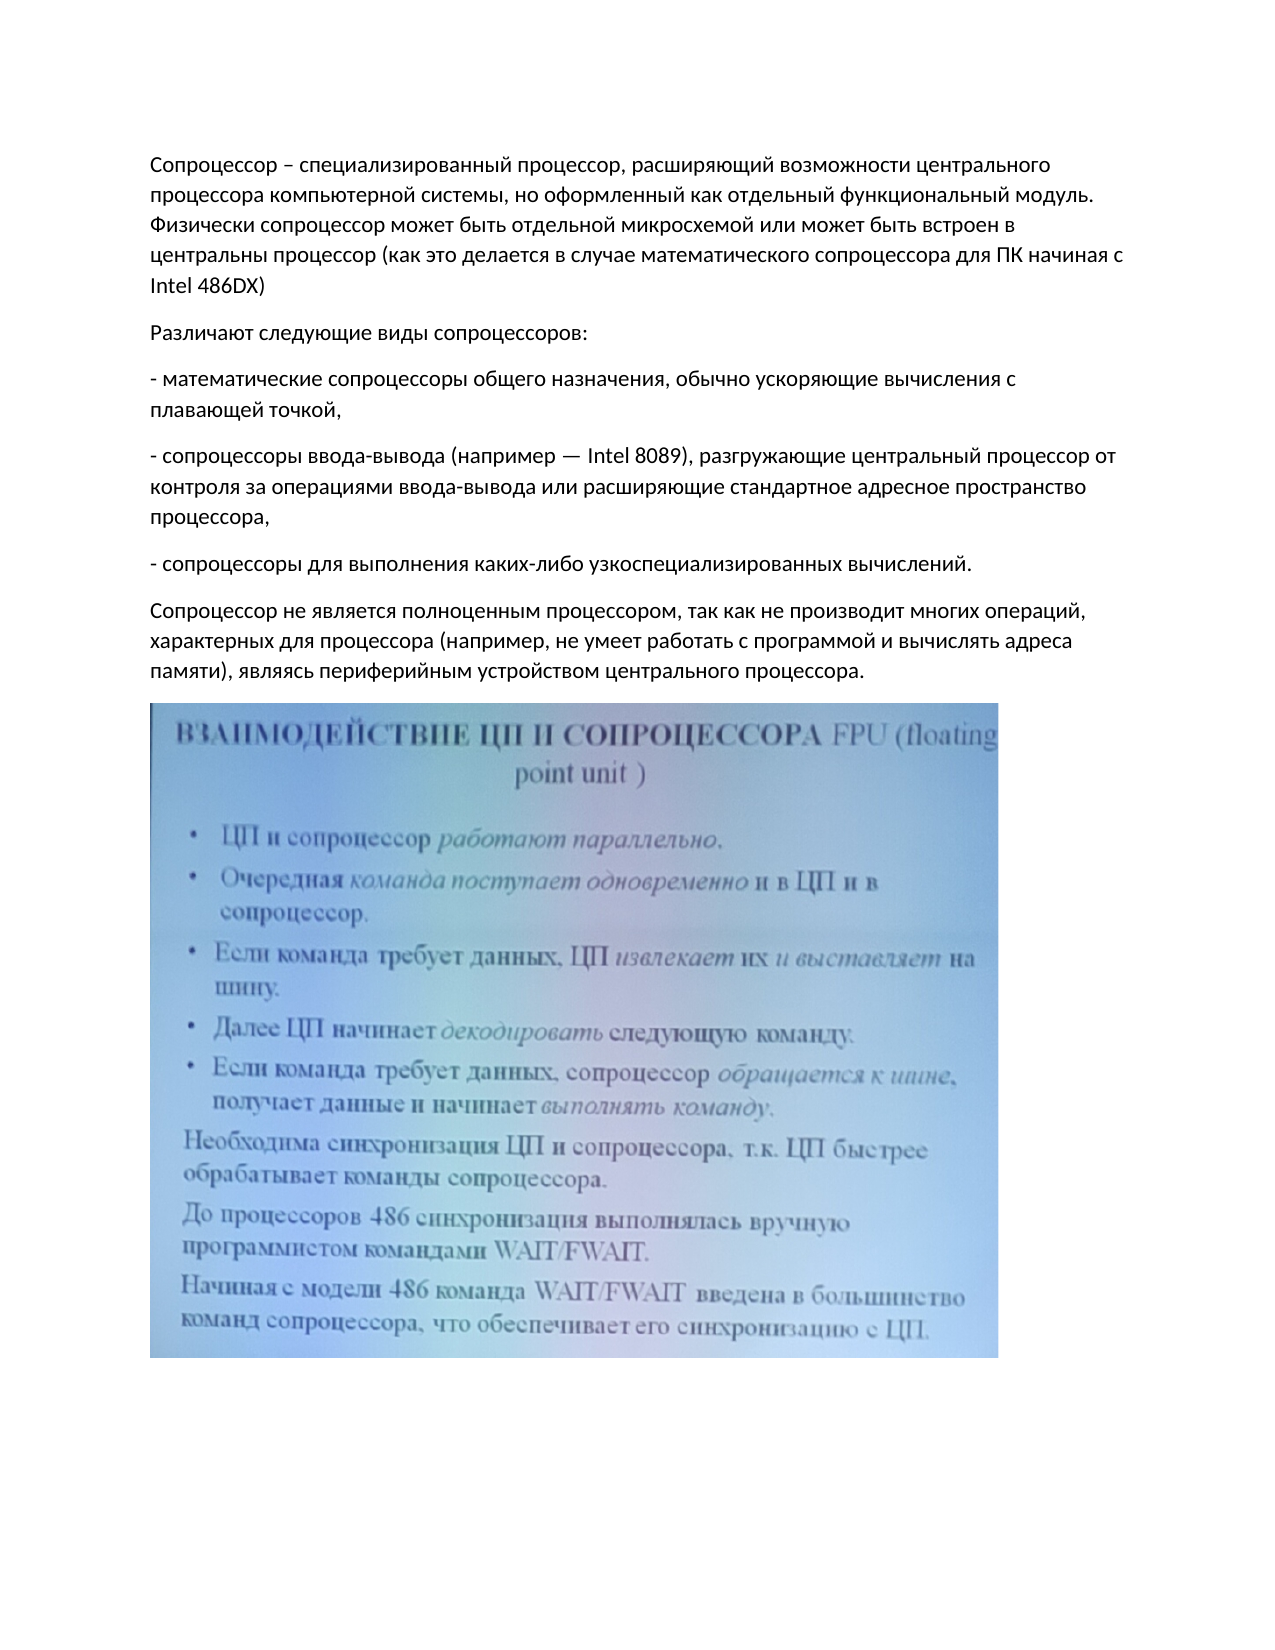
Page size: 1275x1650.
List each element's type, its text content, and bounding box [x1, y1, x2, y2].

text Сопроцессор не является полноценным процессором, так как не производит многих операций, характерных для процессора (например, не умеет работать с программой и вычислять адреса памяти), являясь периферийным устройством центрального процессора. [150, 596, 1125, 684]
text - сопроцессоры ввода-вывода (например — Intel 8089), разгружающие центральный процессор от контроля за операциями ввода-вывода или расширяющие стандартное адресное пространство процессора, [150, 442, 1125, 530]
text - сопроцессоры для выполнения каких-либо узкоспециализированных вычислений. [150, 549, 1125, 577]
text - математические сопроцессоры общего назначения, обычно ускоряющие вычисления с плавающей точкой, [150, 364, 1125, 423]
text Различают следующие виды сопроцессоров: [150, 318, 1125, 346]
text Сопроцессор – специализированный процессор, расширяющий возможности центрального процессора компьютерной системы, но оформленный как отдельный функциональный модуль. Физически сопроцессор может быть отдельной микросхемой или может быть встроен в центральны процессор (как это делается в случае математического сопроцессора для ПК начиная с Intel 486DX) [150, 150, 1125, 299]
picture [150, 703, 999, 1358]
